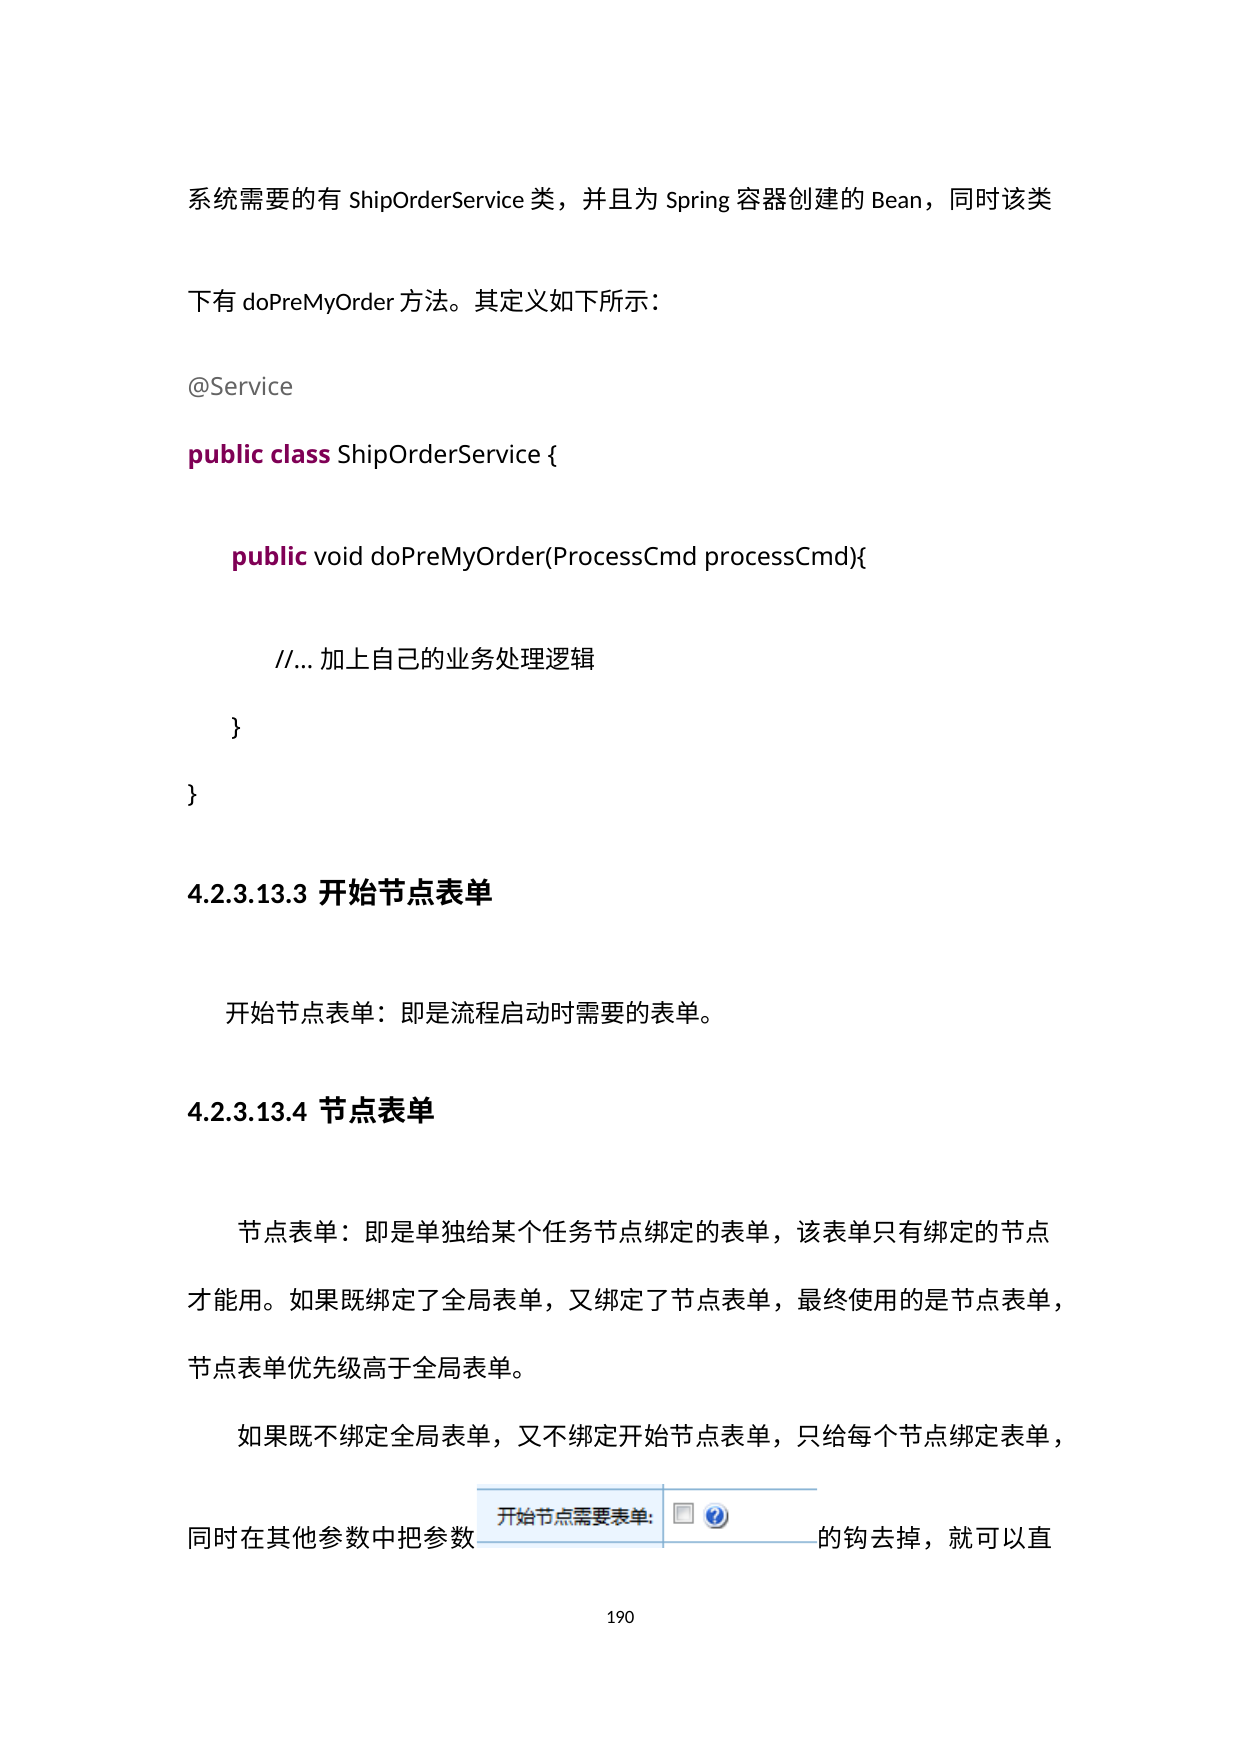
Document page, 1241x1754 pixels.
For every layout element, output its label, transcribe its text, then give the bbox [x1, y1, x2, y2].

text @Service [187, 352, 1053, 420]
text } [187, 759, 1053, 827]
text public class ShipOrderService { [187, 420, 1053, 488]
text public void doPreMyOrder(ProcessCmd processCmd){ [187, 522, 1053, 589]
subtitle 开始节点表单 [187, 856, 1053, 924]
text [187, 1401, 1053, 1571]
text //… 加上自己的业务处理逻辑 [187, 623, 1053, 691]
text } [187, 691, 1053, 759]
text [187, 164, 1053, 334]
subtitle 节点表单 [187, 1075, 1053, 1143]
text 节点表单：即是单独给某个任务节点绑定的表单，该表单只有绑定的节点才能用。如果既绑定了全局表单，又绑定了节点表单，最终使用的是节点表单，节点表单优先级高于全局表单。 [187, 1197, 1053, 1401]
picture [476, 1484, 818, 1548]
text 开始节点表单：即是流程启动时需要的表单。 [187, 978, 1053, 1046]
